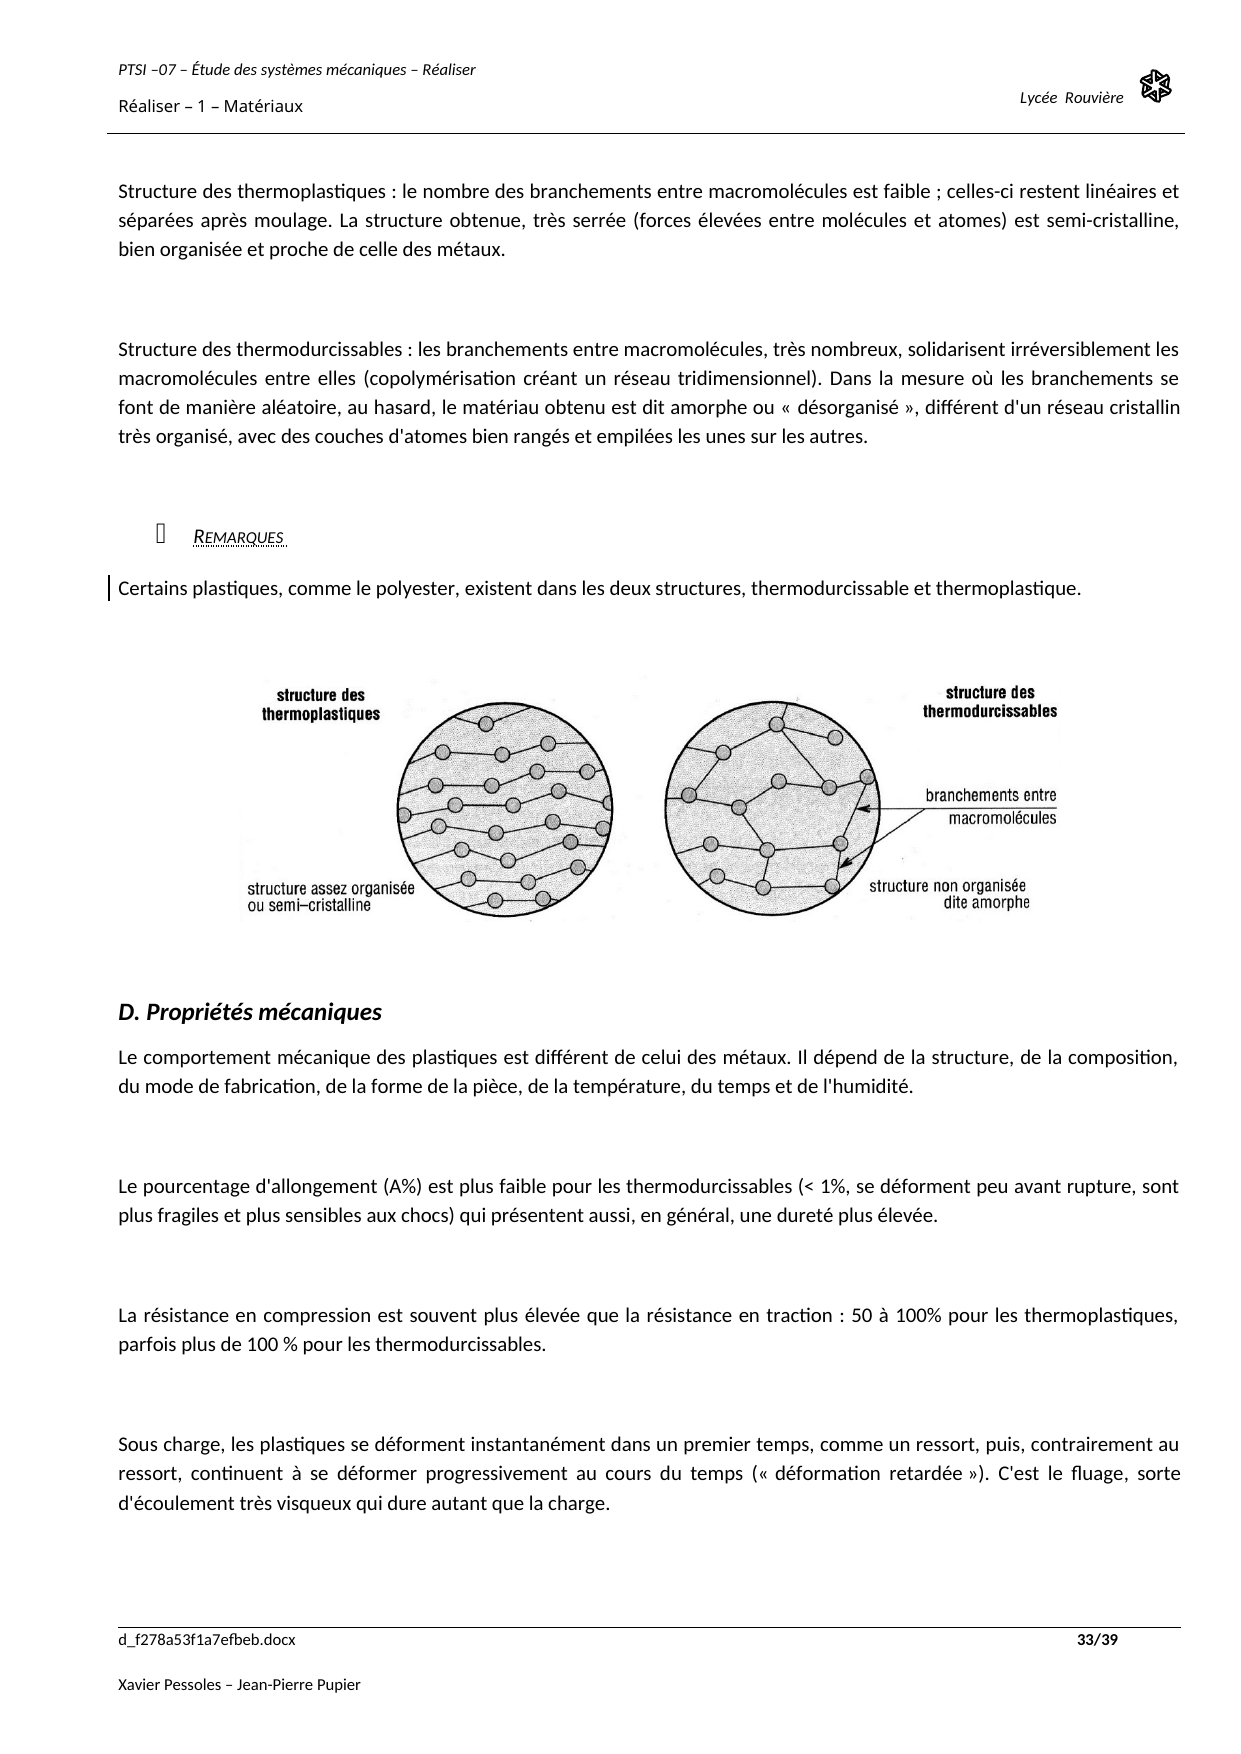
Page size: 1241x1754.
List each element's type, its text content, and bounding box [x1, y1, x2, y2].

text Structure des thermodurcissables : les branchements entre macromolécules, très nombreux, solidarisent irréversiblement les macromolécules entre elles (copolymérisation créant un réseau tridimensionnel). Dans la mesure où les branchements se font de manière aléatoire, au hasard, le matériau obtenu est dit amorphe ou « désorganisé », différent d'un réseau cristallin très organisé, avec des couches d'atomes bien rangés et empilées les unes sur les autres. [118, 336, 1181, 449]
text Certains plastiques, comme le polyester, existent dans les deux structures, thermodurcissable et thermoplastique. [110, 575, 1181, 601]
picture [239, 675, 1060, 922]
text Le pourcentage d'allongement (A%) est plus faible pour les thermodurcissables (< 1%, se déforment peu avant rupture, sont plus fragiles et plus sensibles aux chocs) qui présentent aussi, en général, une dureté plus élevée. [118, 1173, 1181, 1228]
subtitle Propriétés mécaniques [118, 996, 1181, 1027]
text La résistance en compression est souvent plus élevée que la résistance en traction : 50 à 100% pour les thermoplastiques, parfois plus de 100 % pour les thermodurcissables. [118, 1302, 1181, 1357]
subtitle Remarques [156, 524, 1181, 550]
text Sous charge, les plastiques se déforment instantanément dans un premier temps, comme un ressort, puis, contrairement au ressort, continuent à se déformer progressivement au cours du temps (« déformation retardée »). C'est le fluage, sorte d'écoulement très visqueux qui dure autant que la charge. [118, 1431, 1181, 1515]
text Le comportement mécanique des plastiques est différent de celui des métaux. Il dépend de la structure, de la composition, du mode de fabrication, de la forme de la pièce, de la température, du temps et de l'humidité. [118, 1044, 1181, 1098]
text Structure des thermoplastiques : le nombre des branchements entre macromolécules est faible ; celles-ci restent linéaires et séparées après moulage. La structure obtenue, très serrée (forces élevées entre molécules et atomes) est semi-cristalline, bien organisée et proche de celle des métaux. [118, 178, 1181, 262]
